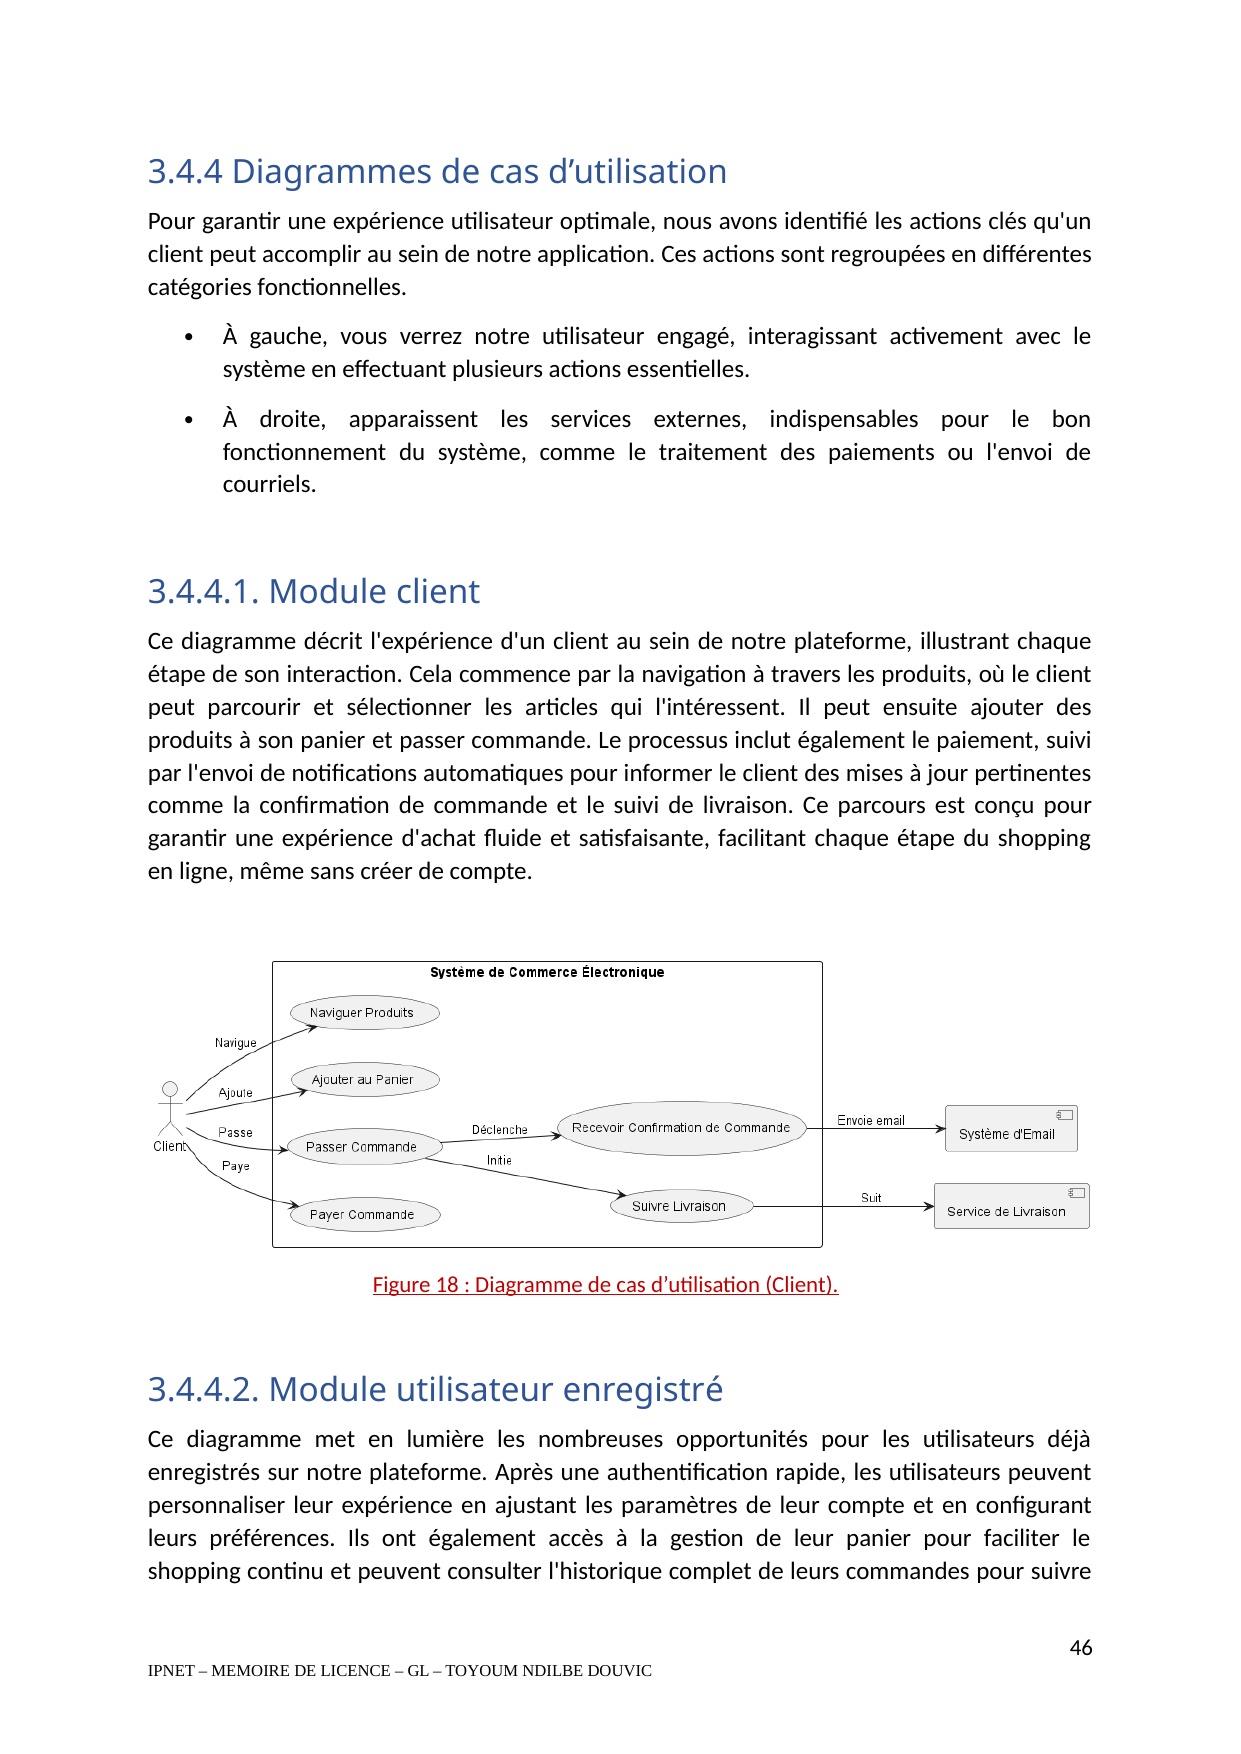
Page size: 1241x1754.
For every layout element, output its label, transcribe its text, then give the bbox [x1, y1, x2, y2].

text Figure 18 : Diagramme de cas d’utilisation (Client). [223, 1270, 1093, 1298]
text Ce diagramme décrit l'expérience d'un client au sein de notre plateforme, illustrant chaque étape de son interaction. Cela commence par la navigation à travers les produits, où le client peut parcourir et sélectionner les articles qui l'intéressent. Il peut ensuite ajouter des produits à son panier et passer commande. Le processus inclut également le paiement, suivi par l'envoi de notifications automatiques pour informer le client des mises à jour pertinentes comme la confirmation de commande et le suivi de livraison. Ce parcours est conçu pour garantir une expérience d'achat fluide et satisfaisante, facilitant chaque étape du shopping en ligne, même sans créer de compte. [148, 625, 1093, 886]
subtitle 3.4.4.1. Module client [148, 568, 1093, 613]
list À droite, apparaissent les services externes, indispensables pour le bon fonctionnement du système, comme le traitement des paiements ou l'envoi de courriels. [185, 403, 1093, 499]
text Pour garantir une expérience utilisateur optimale, nous avons identifié les actions clés qu'un client peut accomplir au sein de notre application. Ces actions sont regroupées en différentes catégories fonctionnelles. [148, 205, 1093, 301]
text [148, 1423, 1093, 1586]
list À gauche, vous verrez notre utilisateur engagé, interagissant activement avec le système en effectuant plusieurs actions essentielles. [185, 320, 1093, 384]
subtitle 3.4.4 Diagrammes de cas d’utilisation [148, 148, 1093, 193]
picture [147, 954, 1093, 1251]
subtitle 3.4.4.2. Module utilisateur enregistré [148, 1366, 1093, 1412]
